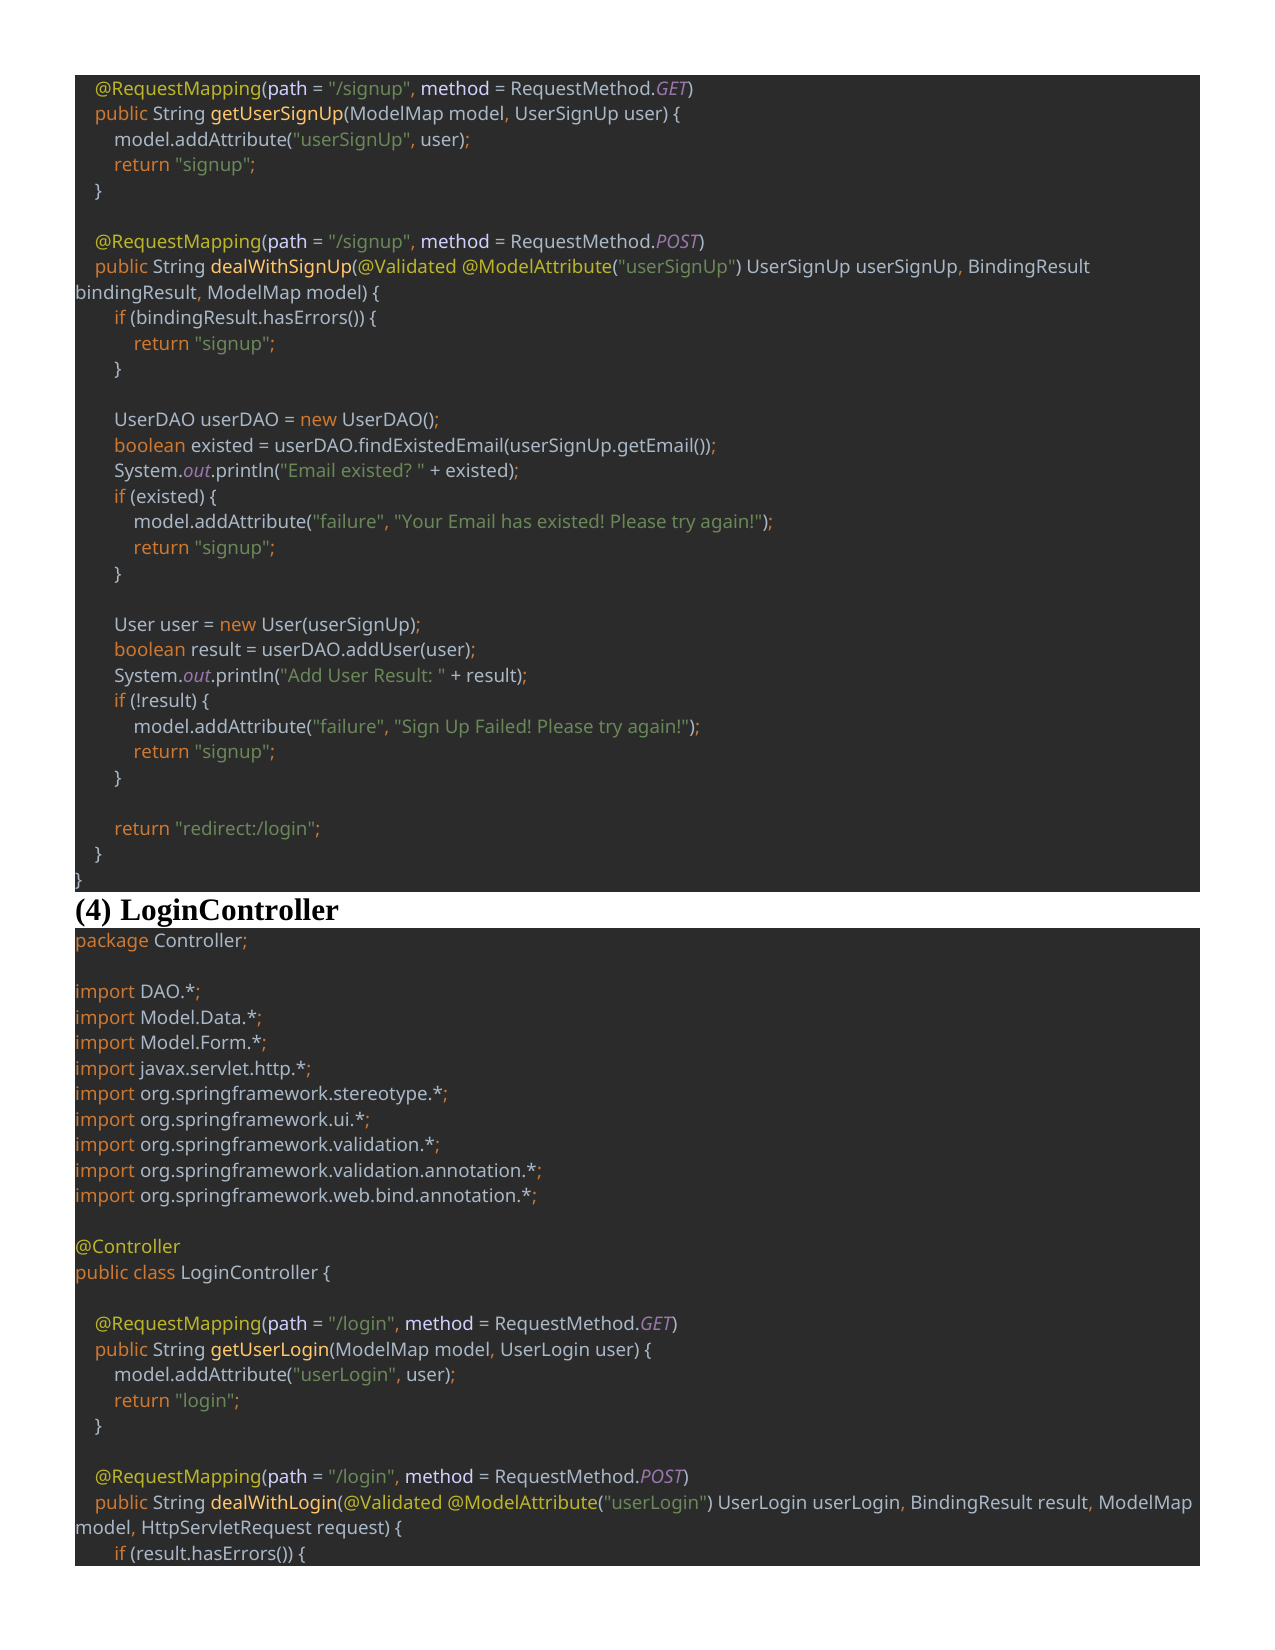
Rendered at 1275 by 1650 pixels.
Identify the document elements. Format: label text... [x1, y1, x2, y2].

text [75, 75, 1200, 892]
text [75, 928, 1200, 1566]
list LoginController [75, 892, 1200, 928]
